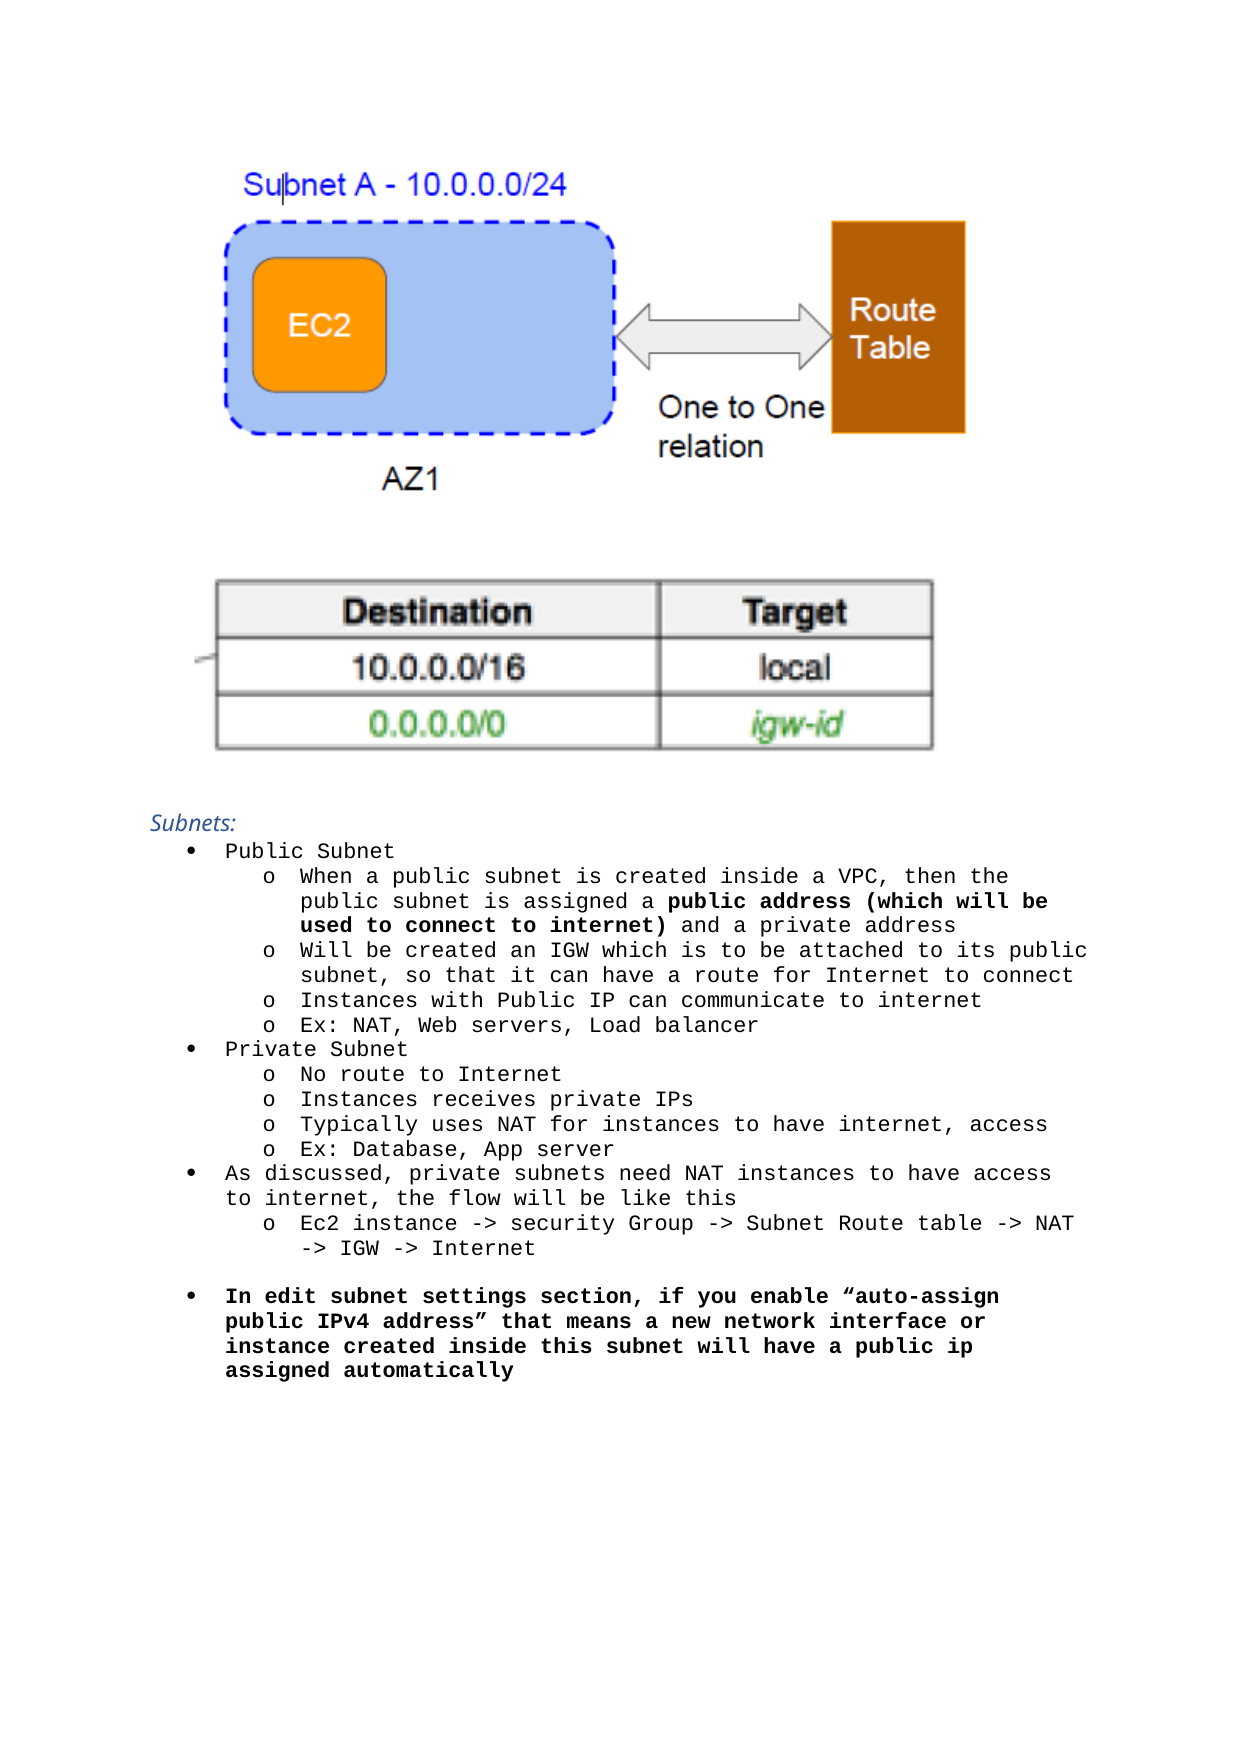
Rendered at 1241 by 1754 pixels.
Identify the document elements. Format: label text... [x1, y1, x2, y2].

list Public Subnet [187, 840, 1090, 865]
subtitle Subnets: [150, 806, 1090, 838]
list When a public subnet is created inside a VPC, then the public subnet is assigned a public address (which will be used to connect to internet) and a private address [262, 865, 1090, 939]
list Typically uses NAT for instances to have internet, access [262, 1113, 1090, 1138]
list In edit subnet settings section, if you enable “auto-assign public IPv4 address” that means a new network interface or instance created inside this subnet will have a public ip assigned automatically [187, 1285, 1090, 1384]
list Will be created an IGW which is to be attached to its public subnet, so that it can have a route for Internet to connect [262, 939, 1090, 989]
picture [187, 150, 988, 788]
list Instances receives private IPs [262, 1088, 1090, 1113]
list Ex: NAT, Web servers, Load balancer [262, 1014, 1090, 1038]
list Instances with Public IP can communicate to internet [262, 989, 1090, 1014]
list Ec2 instance -> security Group -> Subnet Route table -> NAT -> IGW -> Internet [262, 1212, 1090, 1285]
list Private Subnet [187, 1038, 1090, 1063]
list As discussed, private subnets need NAT instances to have access to internet, the flow will be like this [187, 1162, 1090, 1212]
list No route to Internet [262, 1063, 1090, 1088]
list Ex: Database, App server [262, 1138, 1090, 1162]
